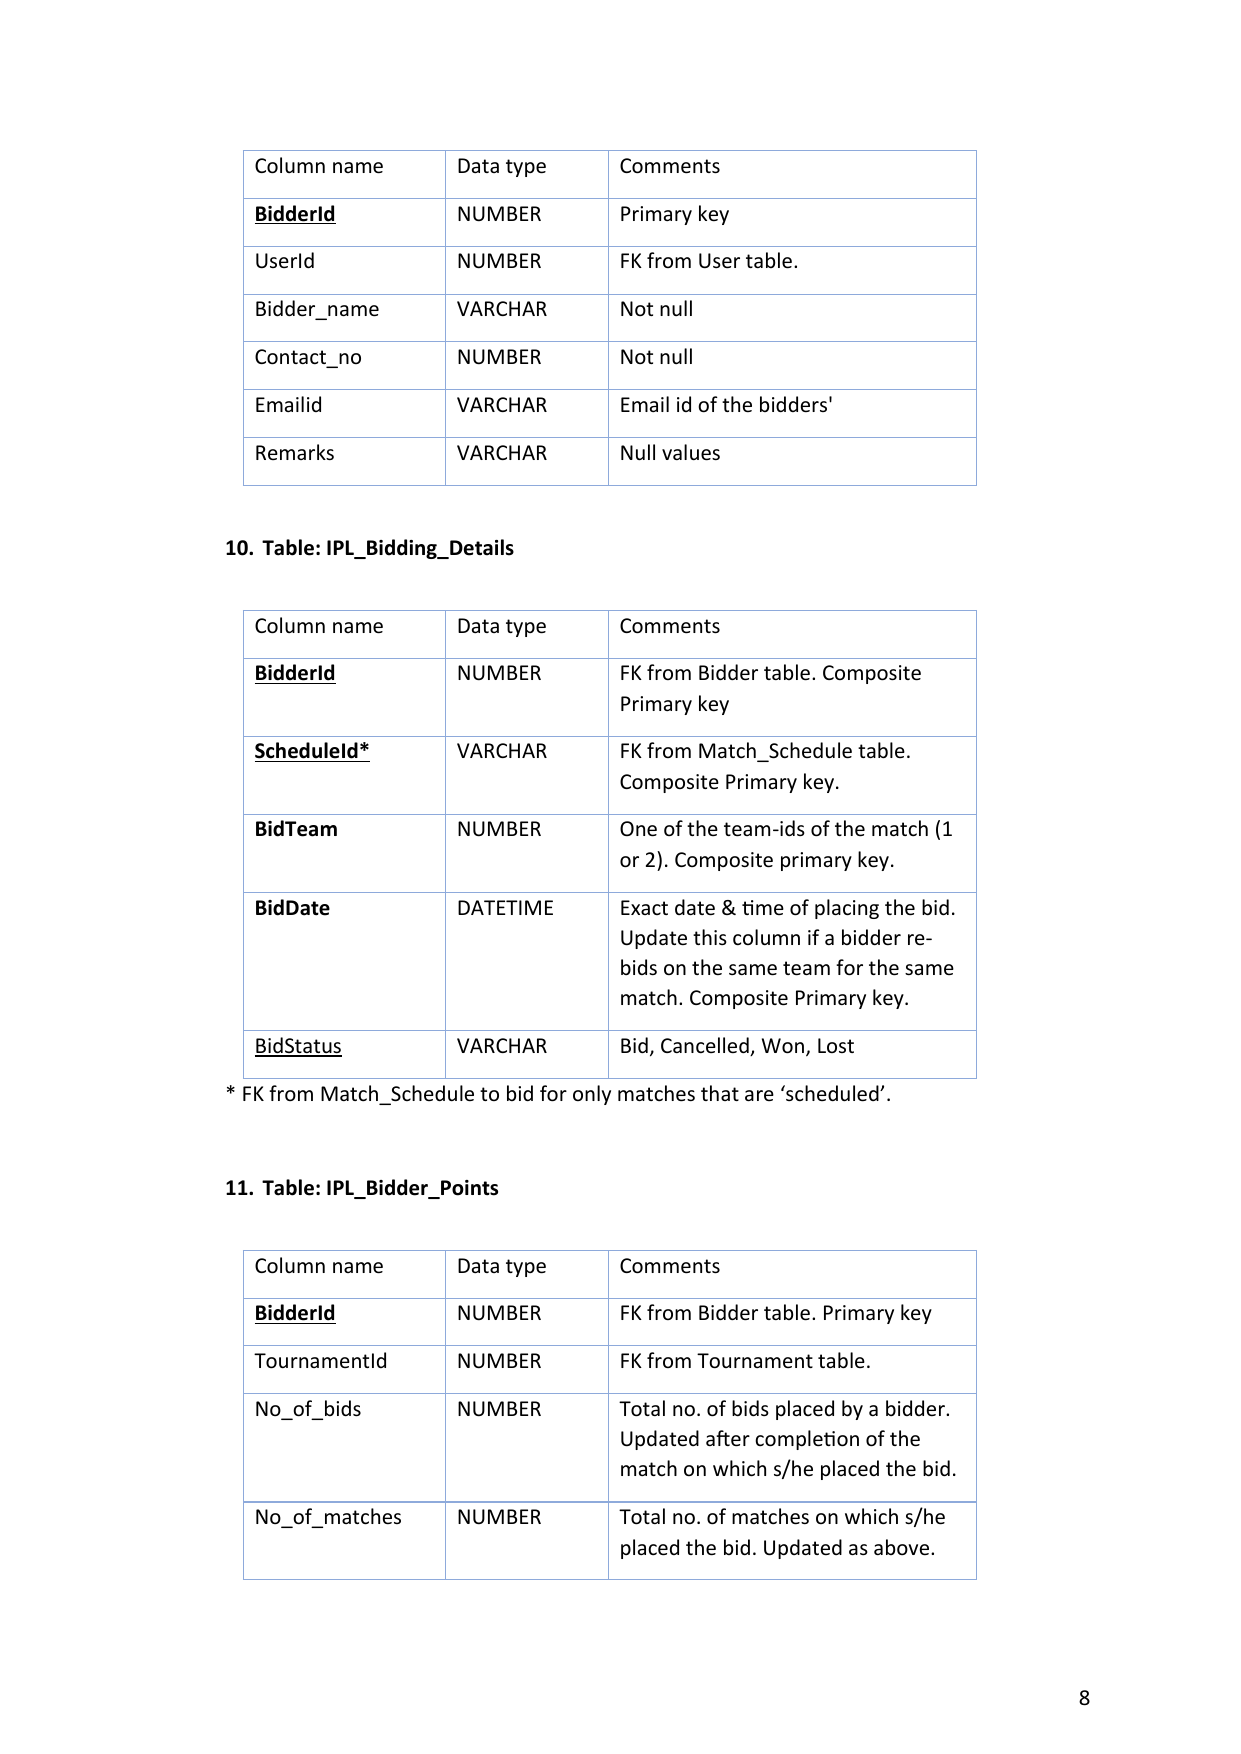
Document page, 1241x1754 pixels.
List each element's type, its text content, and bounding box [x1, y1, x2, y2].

table_cell FK from Tournament table. [609, 1346, 976, 1393]
table_cell Exact date & time of placing the bid. Update this column if a bidder re-bids on the same team for the same match. Composite Primary key. [609, 893, 976, 1030]
table_cell Remarks [244, 438, 445, 485]
list Table: IPL_Bidding_Details [225, 533, 1090, 561]
table_cell NUMBER [446, 815, 608, 892]
table_cell Not null [609, 342, 976, 389]
text * FK from Match_Schedule to bid for only matches that are ‘scheduled’. [150, 1079, 1090, 1107]
table_cell BidderId [244, 1299, 445, 1345]
table_cell Emailid [244, 390, 445, 437]
table_header Comments [609, 151, 976, 198]
table_cell NUMBER [446, 1394, 608, 1501]
table_cell NUMBER [446, 1503, 608, 1579]
table_header Data type [446, 611, 608, 657]
table_cell Total no. of bids placed by a bidder. Updated after completion of the match on which s/he placed the bid. [609, 1394, 976, 1501]
table_header Column name [244, 1251, 445, 1297]
table_cell One of the team-ids of the match (1 or 2). Composite primary key. [609, 815, 976, 892]
table_cell DATETIME [446, 893, 608, 1030]
table_header Data type [446, 151, 608, 198]
table_cell FK from Bidder table. Composite Primary key [609, 659, 976, 736]
table_cell FK from Match_Schedule table. Composite Primary key. [609, 737, 976, 813]
table_cell NUMBER [446, 342, 608, 389]
table_header Comments [609, 611, 976, 657]
table_cell NUMBER [446, 1299, 608, 1345]
table_cell BidderId [244, 199, 445, 246]
table_cell Not null [609, 295, 976, 341]
table_cell UserId [244, 247, 445, 293]
table_cell No_of_bids [244, 1394, 445, 1501]
table_cell BidTeam [244, 815, 445, 892]
table_cell Email id of the bidders' [609, 390, 976, 437]
table_cell NUMBER [446, 199, 608, 246]
table_cell VARCHAR [446, 438, 608, 485]
table_cell BidderId [244, 659, 445, 736]
table_cell Total no. of matches on which s/he placed the bid. Updated as above. [609, 1503, 976, 1579]
list Table: IPL_Bidder_Points [225, 1173, 1090, 1201]
table_cell Contact_no [244, 342, 445, 389]
table_cell FK from User table. [609, 247, 976, 293]
table_cell BidStatus [244, 1031, 445, 1078]
table_cell ScheduleId* [244, 737, 445, 813]
table_cell No_of_matches [244, 1503, 445, 1579]
table_cell BidDate [244, 893, 445, 1030]
table_header Comments [609, 1251, 976, 1297]
table_cell VARCHAR [446, 1031, 608, 1078]
table_header Column name [244, 611, 445, 657]
table_cell FK from Bidder table. Primary key [609, 1299, 976, 1345]
table_cell TournamentId [244, 1346, 445, 1393]
table_cell VARCHAR [446, 390, 608, 437]
table_cell VARCHAR [446, 737, 608, 813]
table_header Column name [244, 151, 445, 198]
table_cell NUMBER [446, 247, 608, 293]
table_header Data type [446, 1251, 608, 1297]
table_cell NUMBER [446, 659, 608, 736]
table_cell Bidder_name [244, 295, 445, 341]
table_cell VARCHAR [446, 295, 608, 341]
table_cell NUMBER [446, 1346, 608, 1393]
table_cell Null values [609, 438, 976, 485]
table_cell Primary key [609, 199, 976, 246]
table_cell Bid, Cancelled, Won, Lost [609, 1031, 976, 1078]
